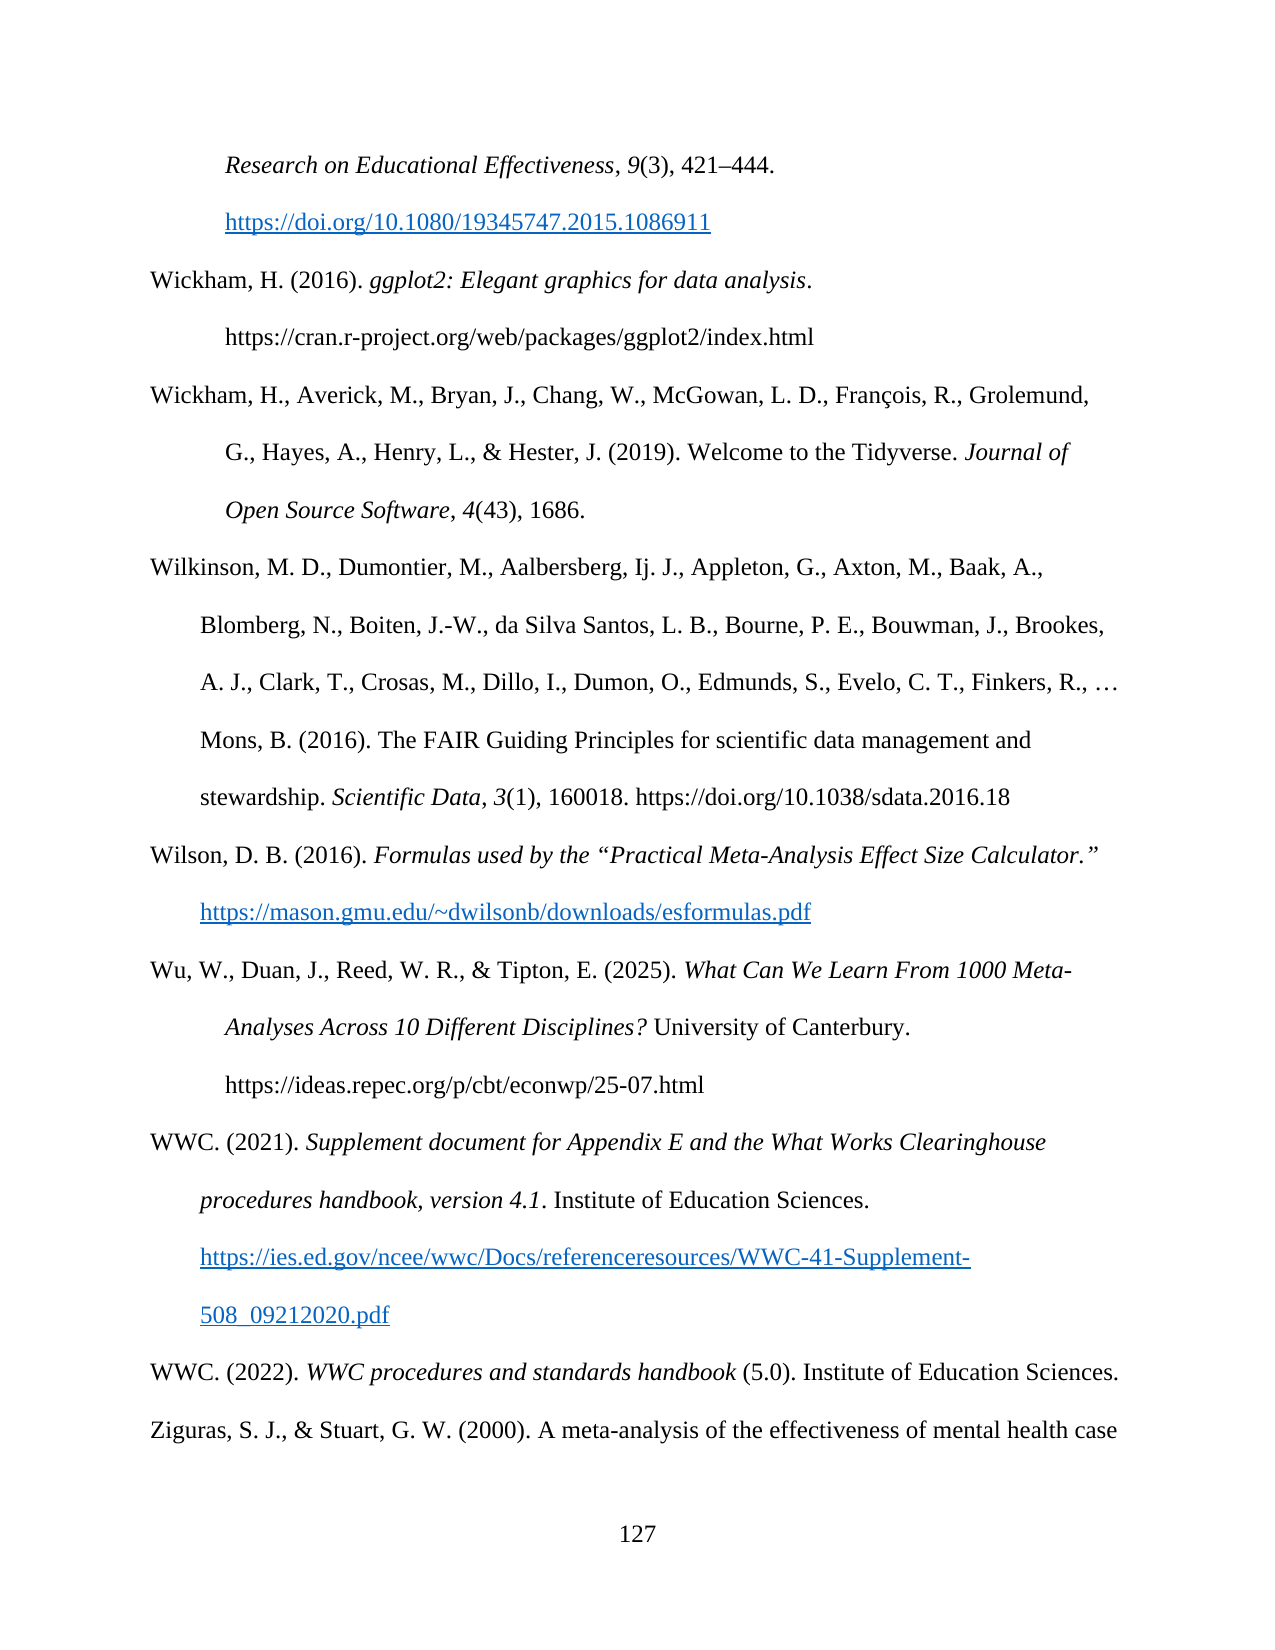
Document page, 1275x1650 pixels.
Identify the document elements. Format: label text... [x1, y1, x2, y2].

text Wu, W., Duan, J., Reed, W. R., & Tipton, E. (2025). What Can We Learn From 1000 Meta-Analyses Across 10 Different Disciplines? University of Canterbury. https://ideas.repec.org/p/cbt/econwp/25-07.html [150, 955, 1125, 1099]
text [150, 150, 1125, 236]
text WWC. (2021). Supplement document for Appendix E and the What Works Clearinghouse procedures handbook, version 4.1. Institute of Education Sciences. https://ies.ed.gov/ncee/wwc/Docs/referenceresources/WWC-41-Supplement-508_09212020.pdf [150, 1127, 1125, 1329]
text WWC. (2022). WWC procedures and standards handbook (5.0). Institute of Education Sciences. [150, 1357, 1125, 1386]
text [150, 1415, 1125, 1444]
text Wilkinson, M. D., Dumontier, M., Aalbersberg, Ij. J., Appleton, G., Axton, M., Baak, A., Blomberg, N., Boiten, J.-W., da Silva Santos, L. B., Bourne, P. E., Bouwman, J., Brookes, A. J., Clark, T., Crosas, M., Dillo, I., Dumon, O., Edmunds, S., Evelo, C. T., Finkers, R., … Mons, B. (2016). The FAIR Guiding Principles for scientific data management and stewardship. Scientific Data, 3(1), 160018. https://doi.org/10.1038/sdata.2016.18 [150, 552, 1125, 811]
text Wickham, H., Averick, M., Bryan, J., Chang, W., McGowan, L. D., François, R., Grolemund, G., Hayes, A., Henry, L., & Hester, J. (2019). Welcome to the Tidyverse. Journal of Open Source Software, 4(43), 1686. [150, 380, 1125, 524]
text Wilson, D. B. (2016). Formulas used by the “Practical Meta-Analysis Effect Size Calculator.” https://mason.gmu.edu/~dwilsonb/downloads/esformulas.pdf [150, 840, 1125, 926]
text Wickham, H. (2016). ggplot2: Elegant graphics for data analysis. https://cran.r-project.org/web/packages/ggplot2/index.html [150, 265, 1125, 351]
